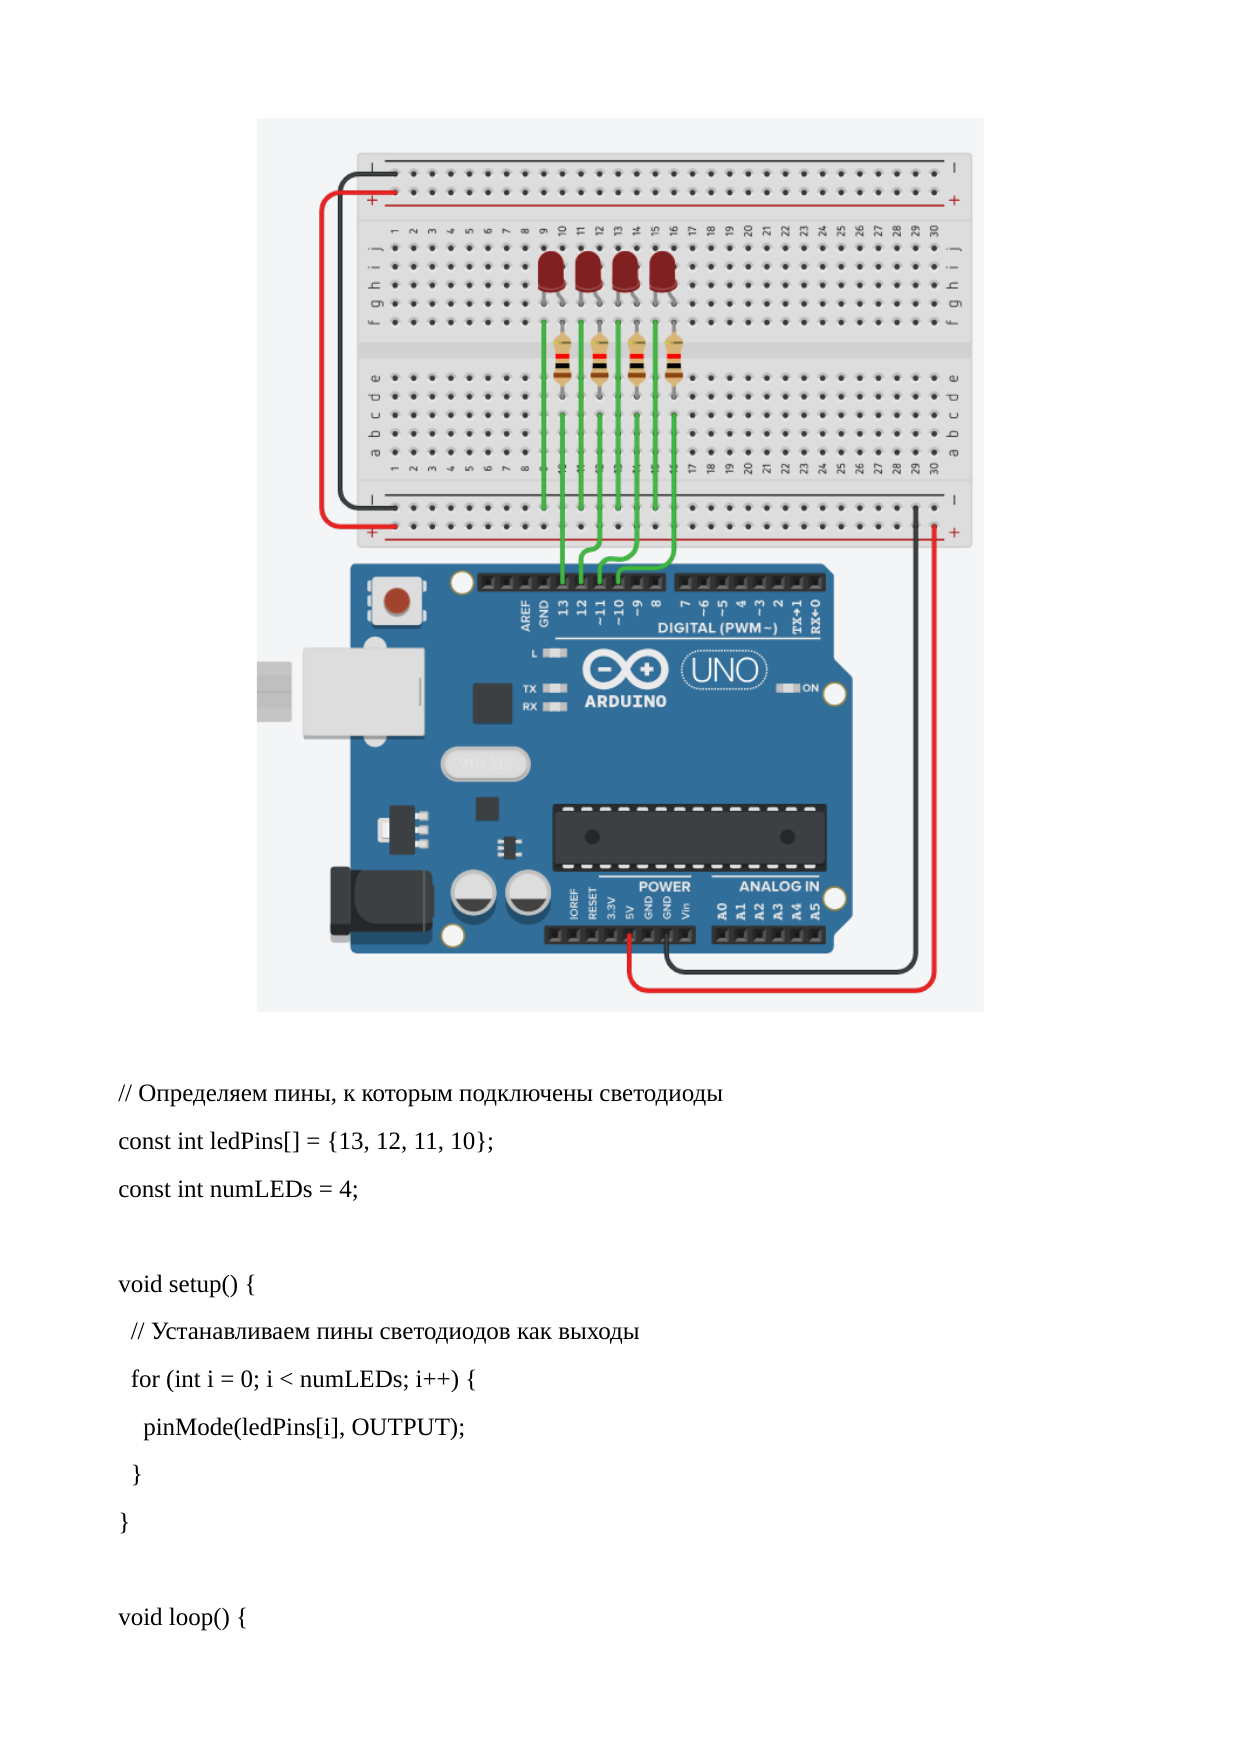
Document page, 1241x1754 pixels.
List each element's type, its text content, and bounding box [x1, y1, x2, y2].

text } [118, 1459, 1122, 1488]
text // Определяем пины, к которым подключены светодиоды [118, 1078, 1122, 1107]
text const int numLEDs = 4; [118, 1174, 1122, 1202]
picture [256, 118, 984, 1012]
text void loop() { [118, 1602, 1122, 1631]
text for (int i = 0; i < numLEDs; i++) { [118, 1364, 1122, 1393]
text void setup() { [118, 1269, 1122, 1298]
text } [118, 1507, 1122, 1536]
text pinMode(ledPins[i], OUTPUT); [118, 1412, 1122, 1440]
text // Устанавливаем пины светодиодов как выходы [118, 1316, 1122, 1345]
text const int ledPins[] = {13, 12, 11, 10}; [118, 1126, 1122, 1155]
